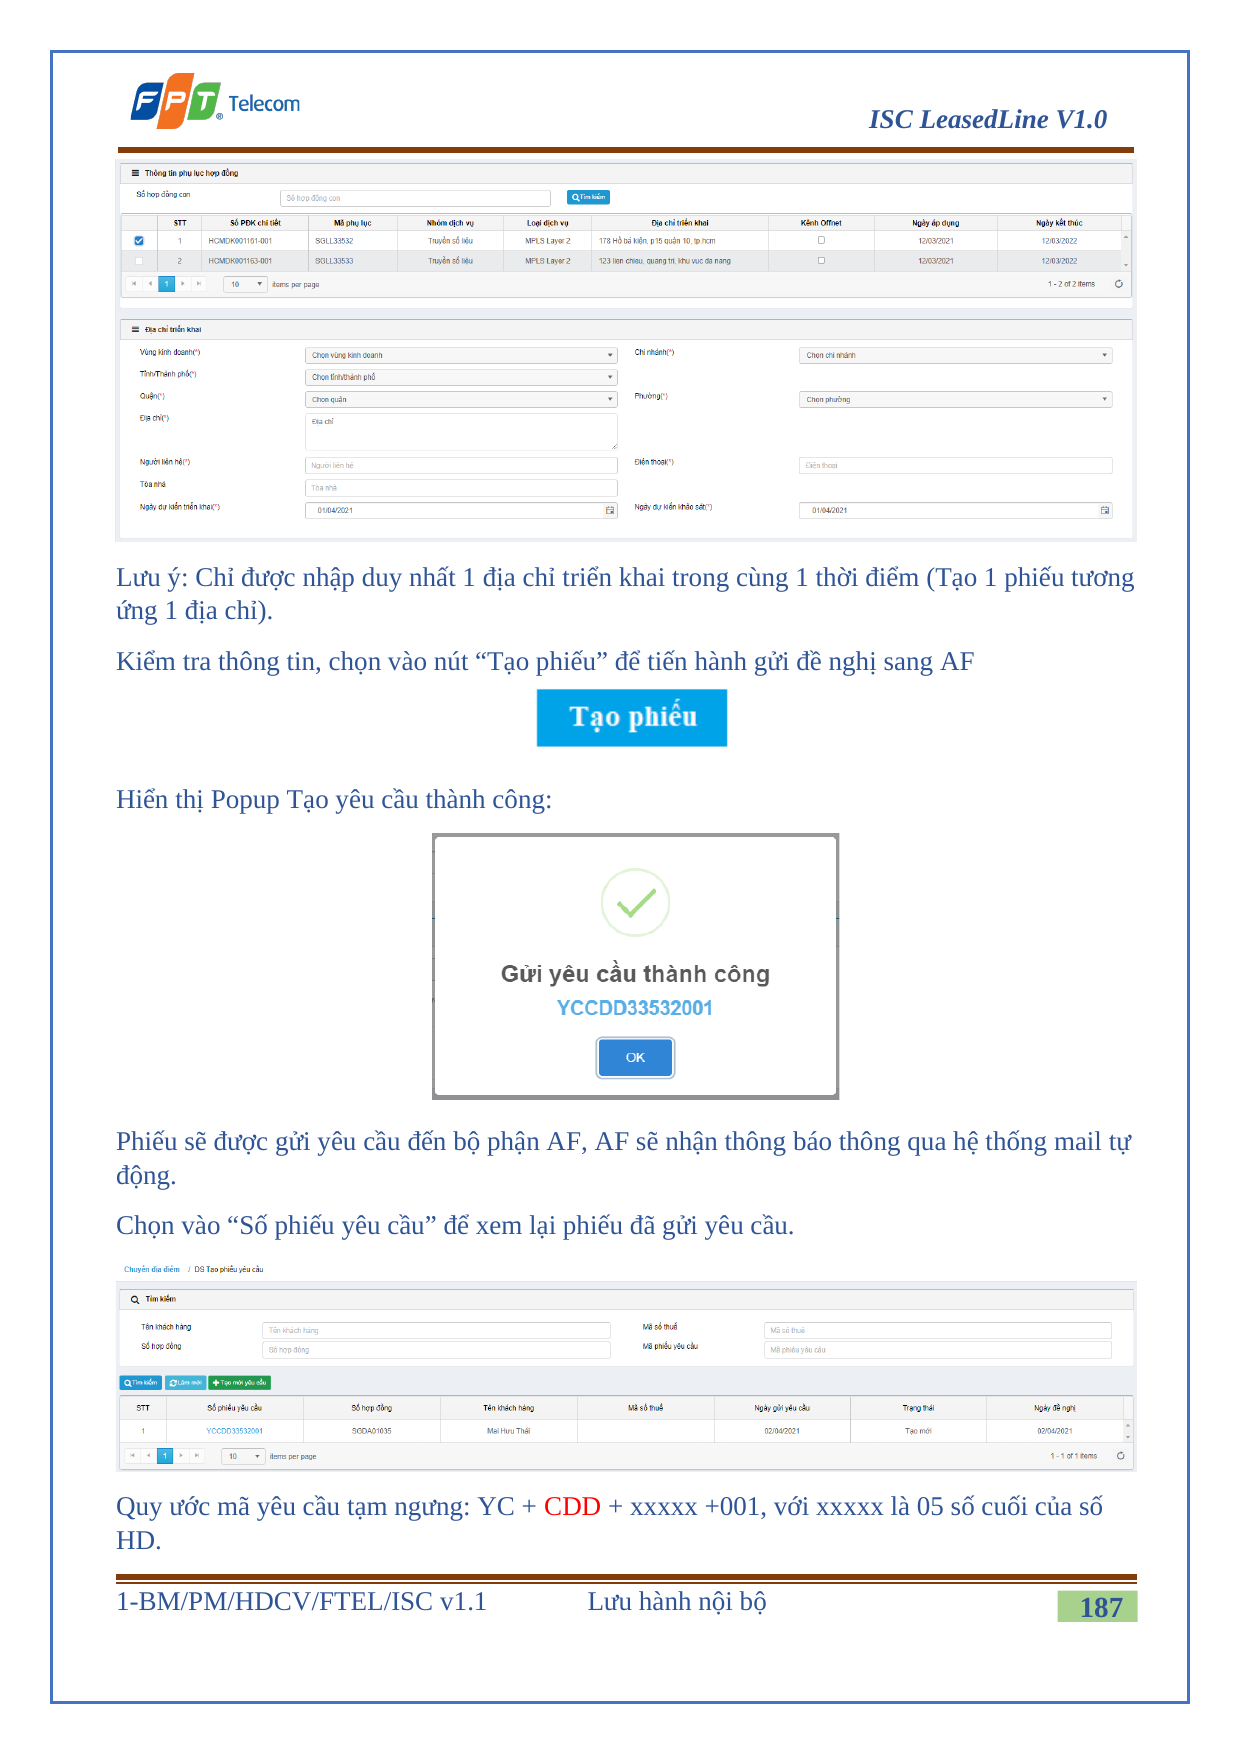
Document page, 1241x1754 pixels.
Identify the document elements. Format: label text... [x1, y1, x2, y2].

list Kiểm tra thông tin, chọn vào nút “Tạo phiếu” để tiến hành gửi đề nghị sang AF [116, 645, 1137, 676]
picture [498, 680, 773, 758]
text Lưu ý: Chỉ được nhập duy nhất 1 địa chỉ triển khai trong cùng 1 thời điểm (Tạo 1 phiếu tương ứng 1 địa chỉ). [116, 561, 1137, 626]
picture [115, 1259, 1137, 1472]
text Hiển thị Popup Tạo yêu cầu thành công: [116, 783, 1137, 814]
text Phiếu sẽ được gửi yêu cầu đến bộ phận AF, AF sẽ nhận thông báo thông qua hệ thống mail tự động. [116, 1125, 1137, 1190]
picture [432, 833, 840, 1100]
text Chọn vào “Số phiếu yêu cầu” để xem lại phiếu đã gửi yêu cầu. [116, 1209, 1137, 1240]
picture [130, 73, 300, 129]
text Quy ước mã yêu cầu tạm ngưng: YC + CDD + xxxxx +001, với xxxxx là 05 số cuối của số HD. [116, 1490, 1137, 1555]
picture [115, 159, 1137, 542]
